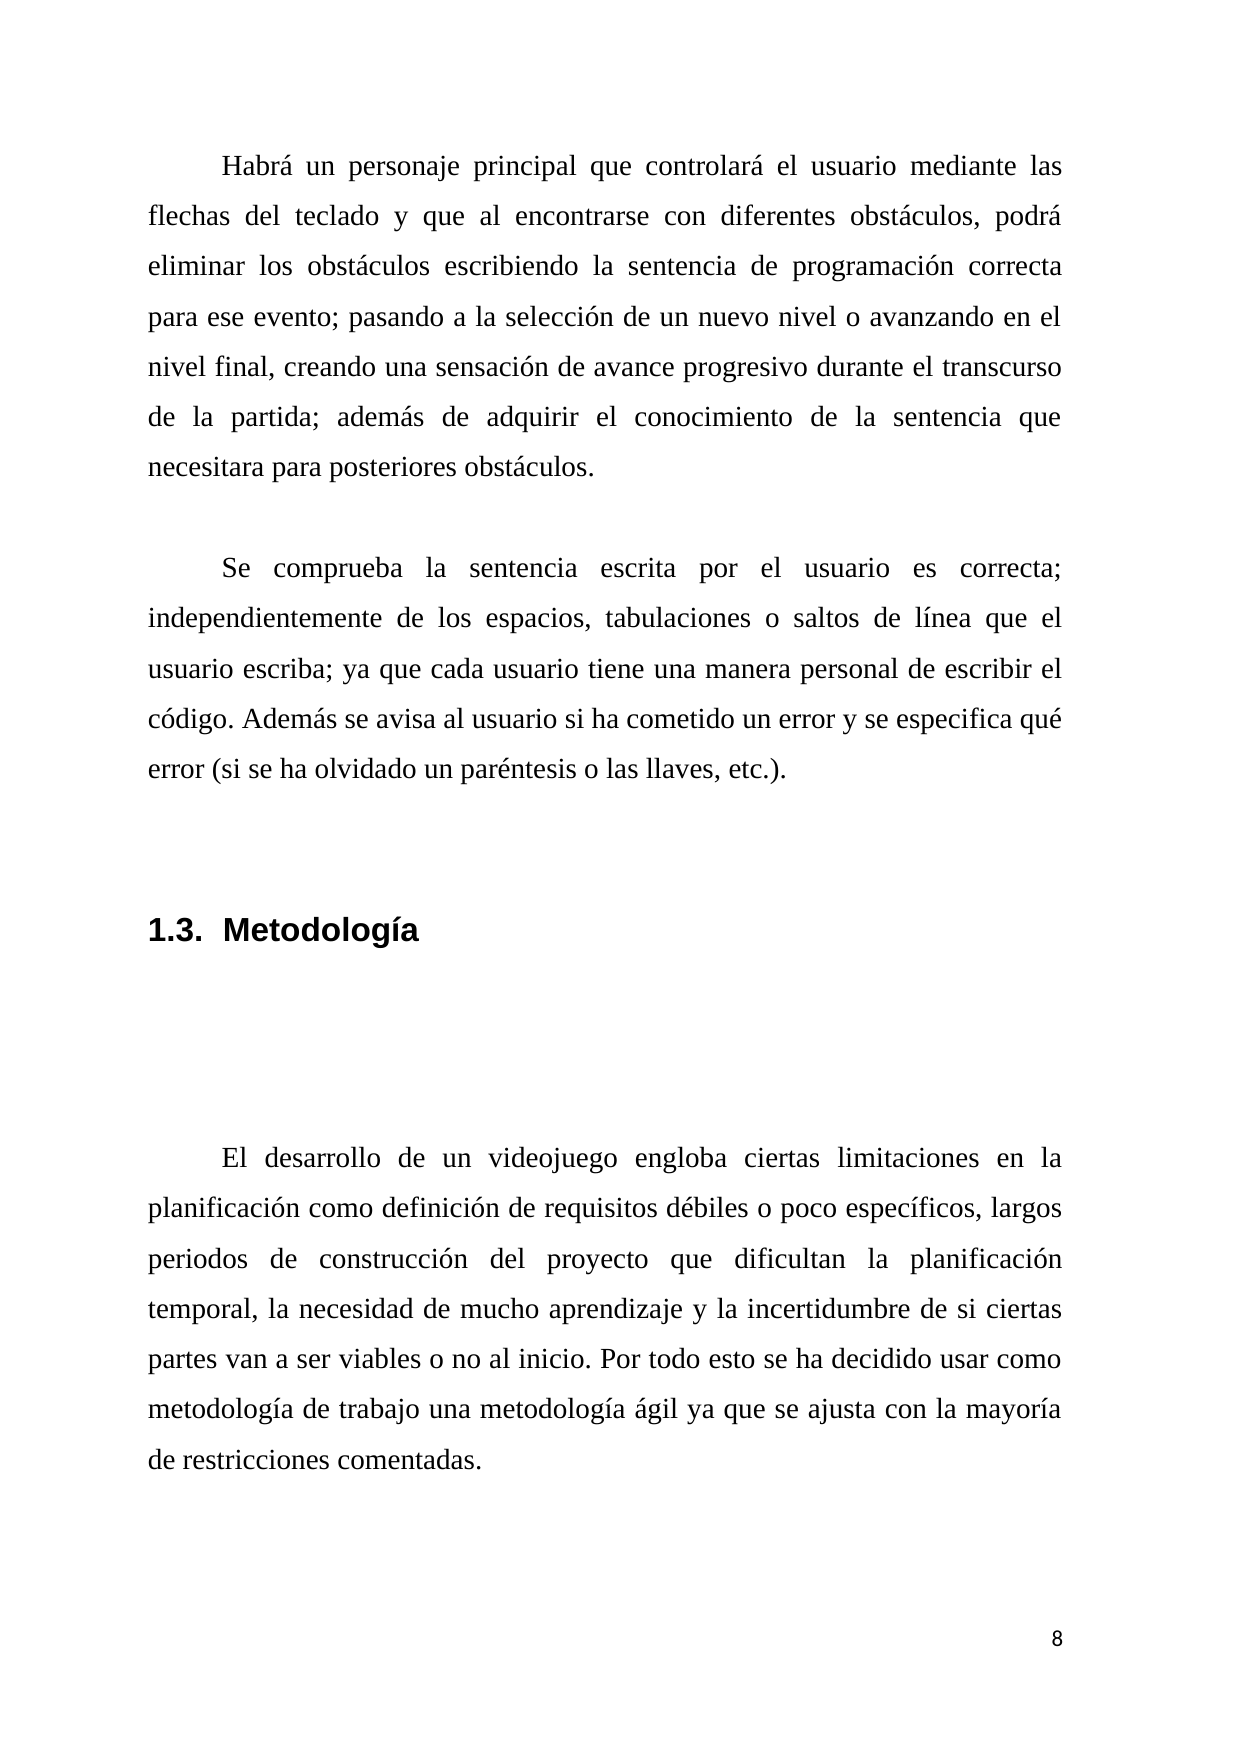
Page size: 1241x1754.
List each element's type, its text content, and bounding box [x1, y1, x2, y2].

text Se comprueba la sentencia escrita por el usuario es correcta; independientemente de los espacios, tabulaciones o saltos de línea que el usuario escriba; ya que cada usuario tiene una manera personal de escribir el código. Además se avisa al usuario si ha cometido un error y se especifica qué error (si se ha olvidado un paréntesis o las llaves, etc.). [148, 550, 1063, 785]
list Metodología [148, 910, 1063, 948]
text El desarrollo de un videojuego engloba ciertas limitaciones en la planificación como definición de requisitos débiles o poco específicos, largos periodos de construcción del proyecto que dificultan la planificación temporal, la necesidad de mucho aprendizaje y la incertidumbre de si ciertas partes van a ser viables o no al inicio. Por todo esto se ha decidido usar como metodología de trabajo una metodología ágil ya que se ajusta con la mayoría de restricciones comentadas. [148, 1140, 1063, 1476]
text Habrá un personaje principal que controlará el usuario mediante las flechas del teclado y que al encontrarse con diferentes obstáculos, podrá eliminar los obstáculos escribiendo la sentencia de programación correcta para ese evento; pasando a la selección de un nuevo nivel o avanzando en el nivel final, creando una sensación de avance progresivo durante el transcurso de la partida; además de adquirir el conocimiento de la sentencia que necesitara para posteriores obstáculos. [148, 148, 1063, 483]
